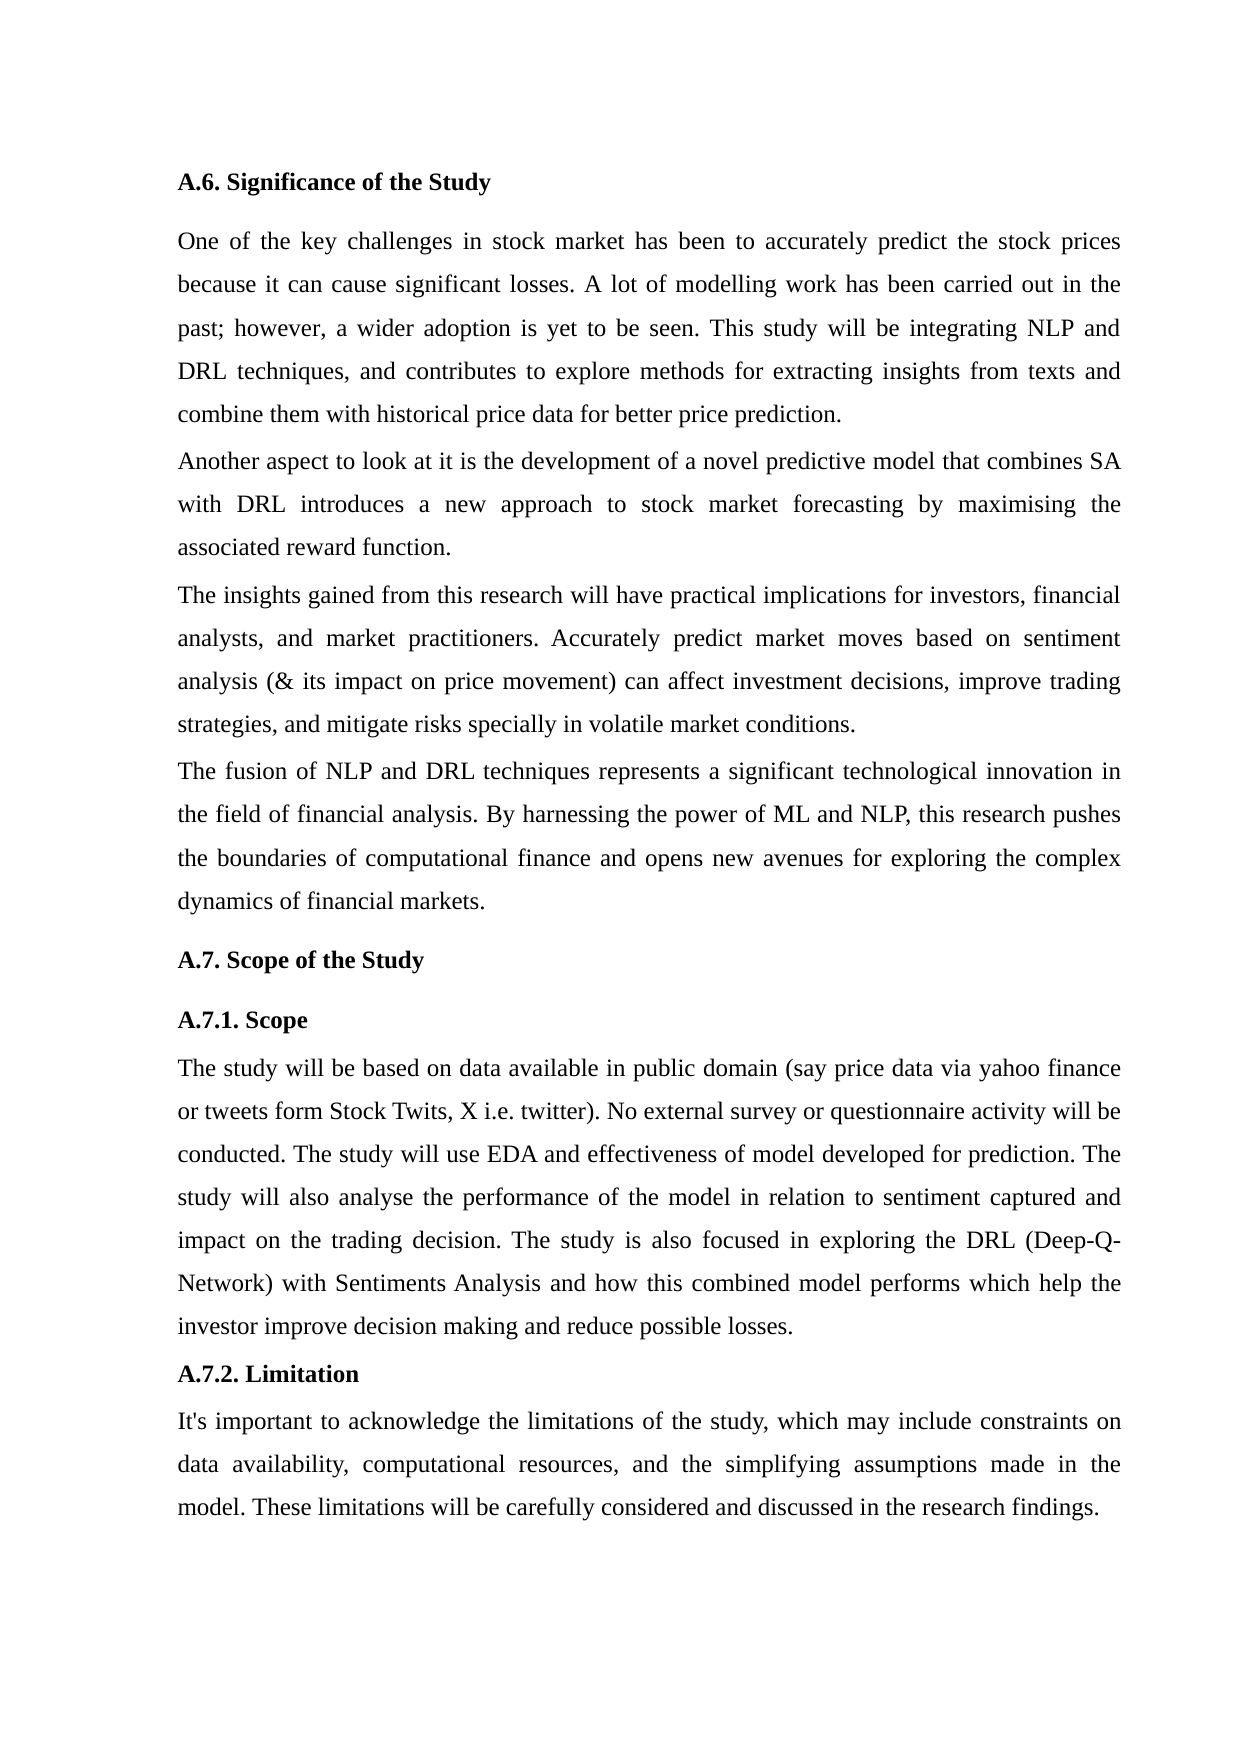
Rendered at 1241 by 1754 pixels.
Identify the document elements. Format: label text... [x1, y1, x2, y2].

text One of the key challenges in stock market has been to accurately predict the stock prices because it can cause significant losses. A lot of modelling work has been carried out in the past; however, a wider adoption is yet to be seen. This study will be integrating NLP and DRL techniques, and contributes to explore methods for extracting insights from texts and combine them with historical price data for better price prediction. [177, 226, 1122, 428]
text It's important to acknowledge the limitations of the study, which may include constraints on data availability, computational resources, and the simplifying assumptions made in the model. These limitations will be carefully considered and discussed in the research findings. [177, 1406, 1122, 1521]
text Another aspect to look at it is the development of a novel predictive model that combines SA with DRL introduces a new approach to stock market forecasting by maximising the associated reward function. [177, 446, 1122, 561]
text The insights gained from this research will have practical implications for investors, financial analysts, and market practitioners. Accurately predict market moves based on sentiment analysis (& its impact on price movement) can affect investment decisions, improve trading strategies, and mitigate risks specially in volatile market conditions. [177, 580, 1122, 738]
subtitle Scope of the Study [177, 946, 1122, 974]
subtitle Limitation [177, 1359, 1122, 1387]
text The study will be based on data available in public domain (say price data via yahoo finance or tweets form Stock Twits, X i.e. twitter). No external survey or questionnaire activity will be conducted. The study will use EDA and effectiveness of model developed for prediction. The study will also analyse the performance of the model in relation to sentiment captured and impact on the trading decision. The study is also focused in exploring the DRL (Deep-Q-Network) with Sentiments Analysis and how this combined model performs which help the investor improve decision making and reduce possible losses. [177, 1053, 1122, 1340]
subtitle Scope [177, 1005, 1122, 1034]
text The fusion of NLP and DRL techniques represents a significant technological innovation in the field of financial analysis. By harnessing the power of ML and NLP, this research pushes the boundaries of computational finance and opens new avenues for exploring the complex dynamics of financial markets. [177, 756, 1122, 914]
subtitle Significance of the Study [177, 167, 1122, 195]
